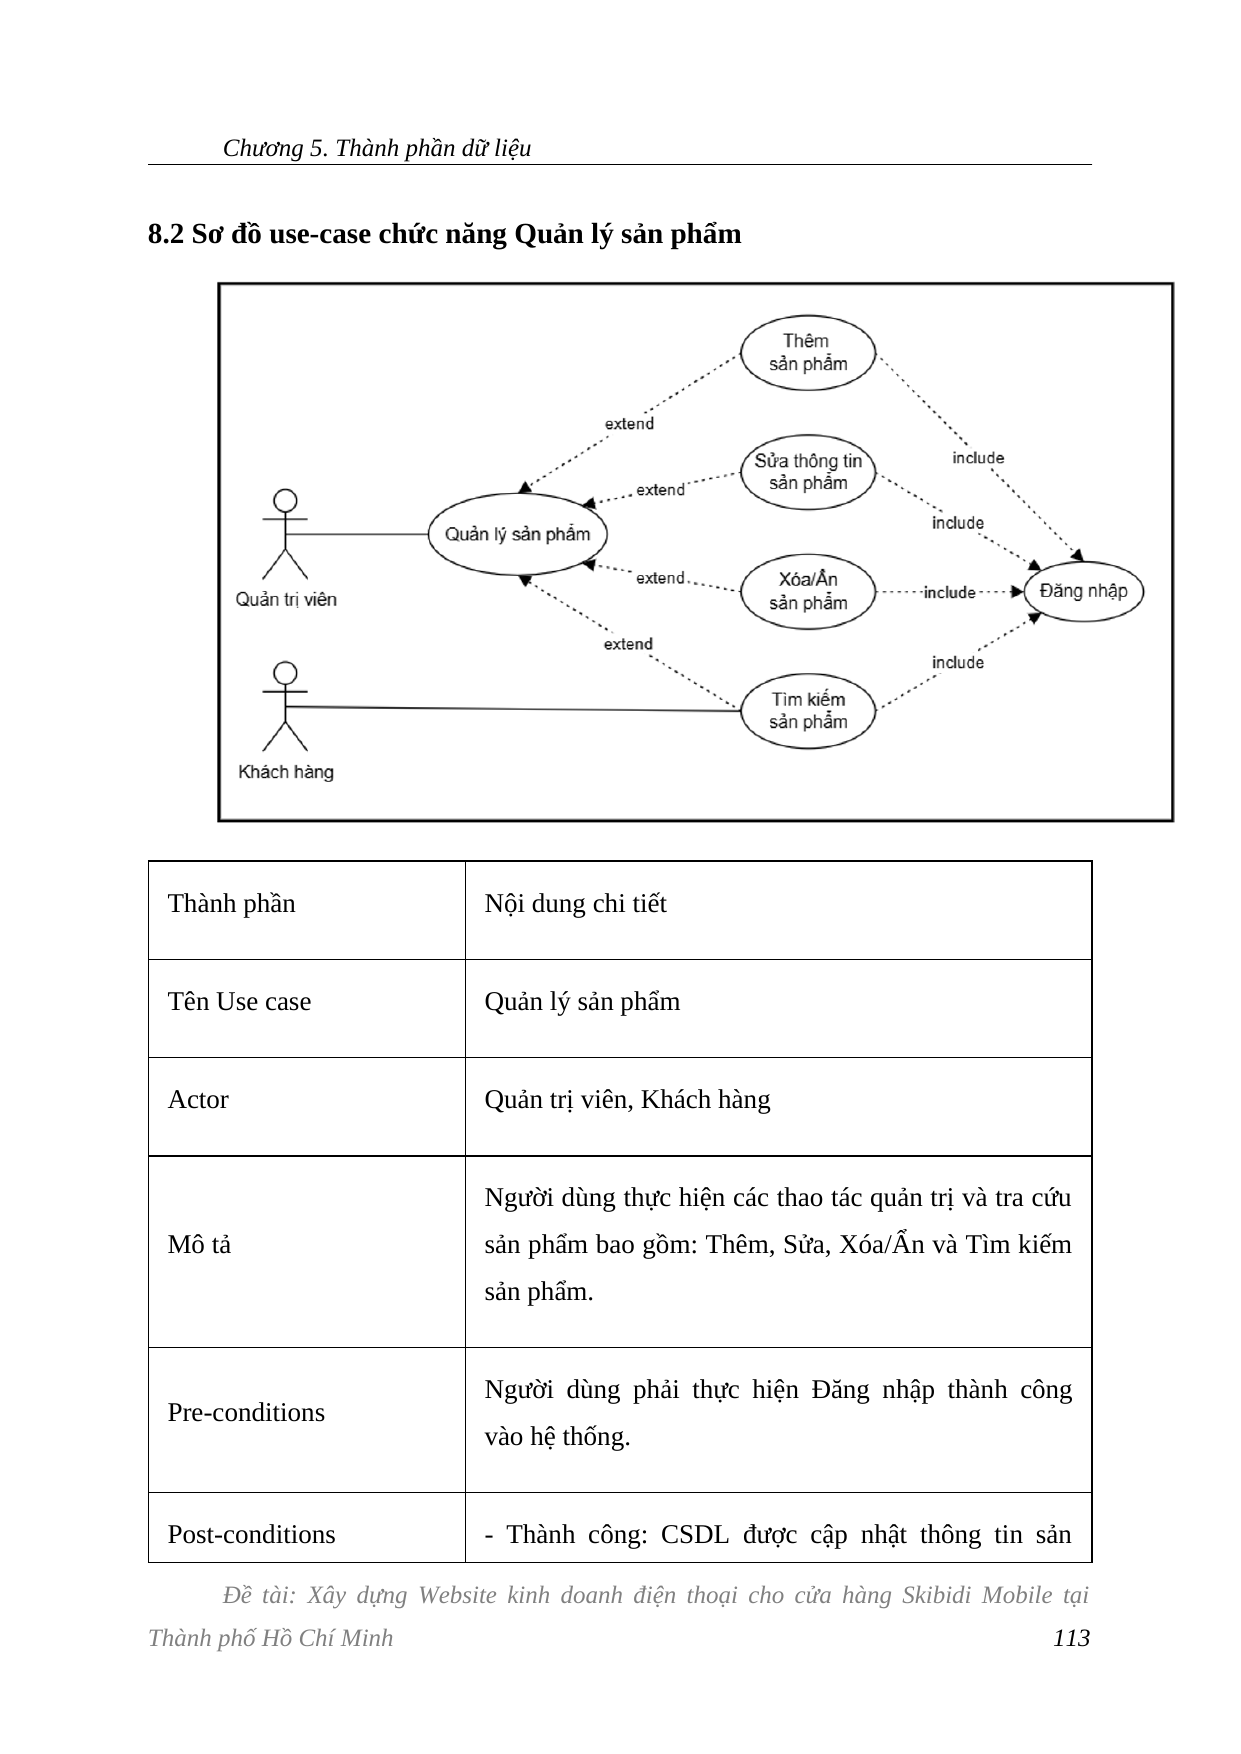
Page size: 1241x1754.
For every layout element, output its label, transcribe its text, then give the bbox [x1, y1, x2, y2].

picture [206, 277, 1182, 833]
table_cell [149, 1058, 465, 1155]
subtitle Sơ đồ use-case chức năng Quản lý sản phẩm [148, 207, 1092, 253]
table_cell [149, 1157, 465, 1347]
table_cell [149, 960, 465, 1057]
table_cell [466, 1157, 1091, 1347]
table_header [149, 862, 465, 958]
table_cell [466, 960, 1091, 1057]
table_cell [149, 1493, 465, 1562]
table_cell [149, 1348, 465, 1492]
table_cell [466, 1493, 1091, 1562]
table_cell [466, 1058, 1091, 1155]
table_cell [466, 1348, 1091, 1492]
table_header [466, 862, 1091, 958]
